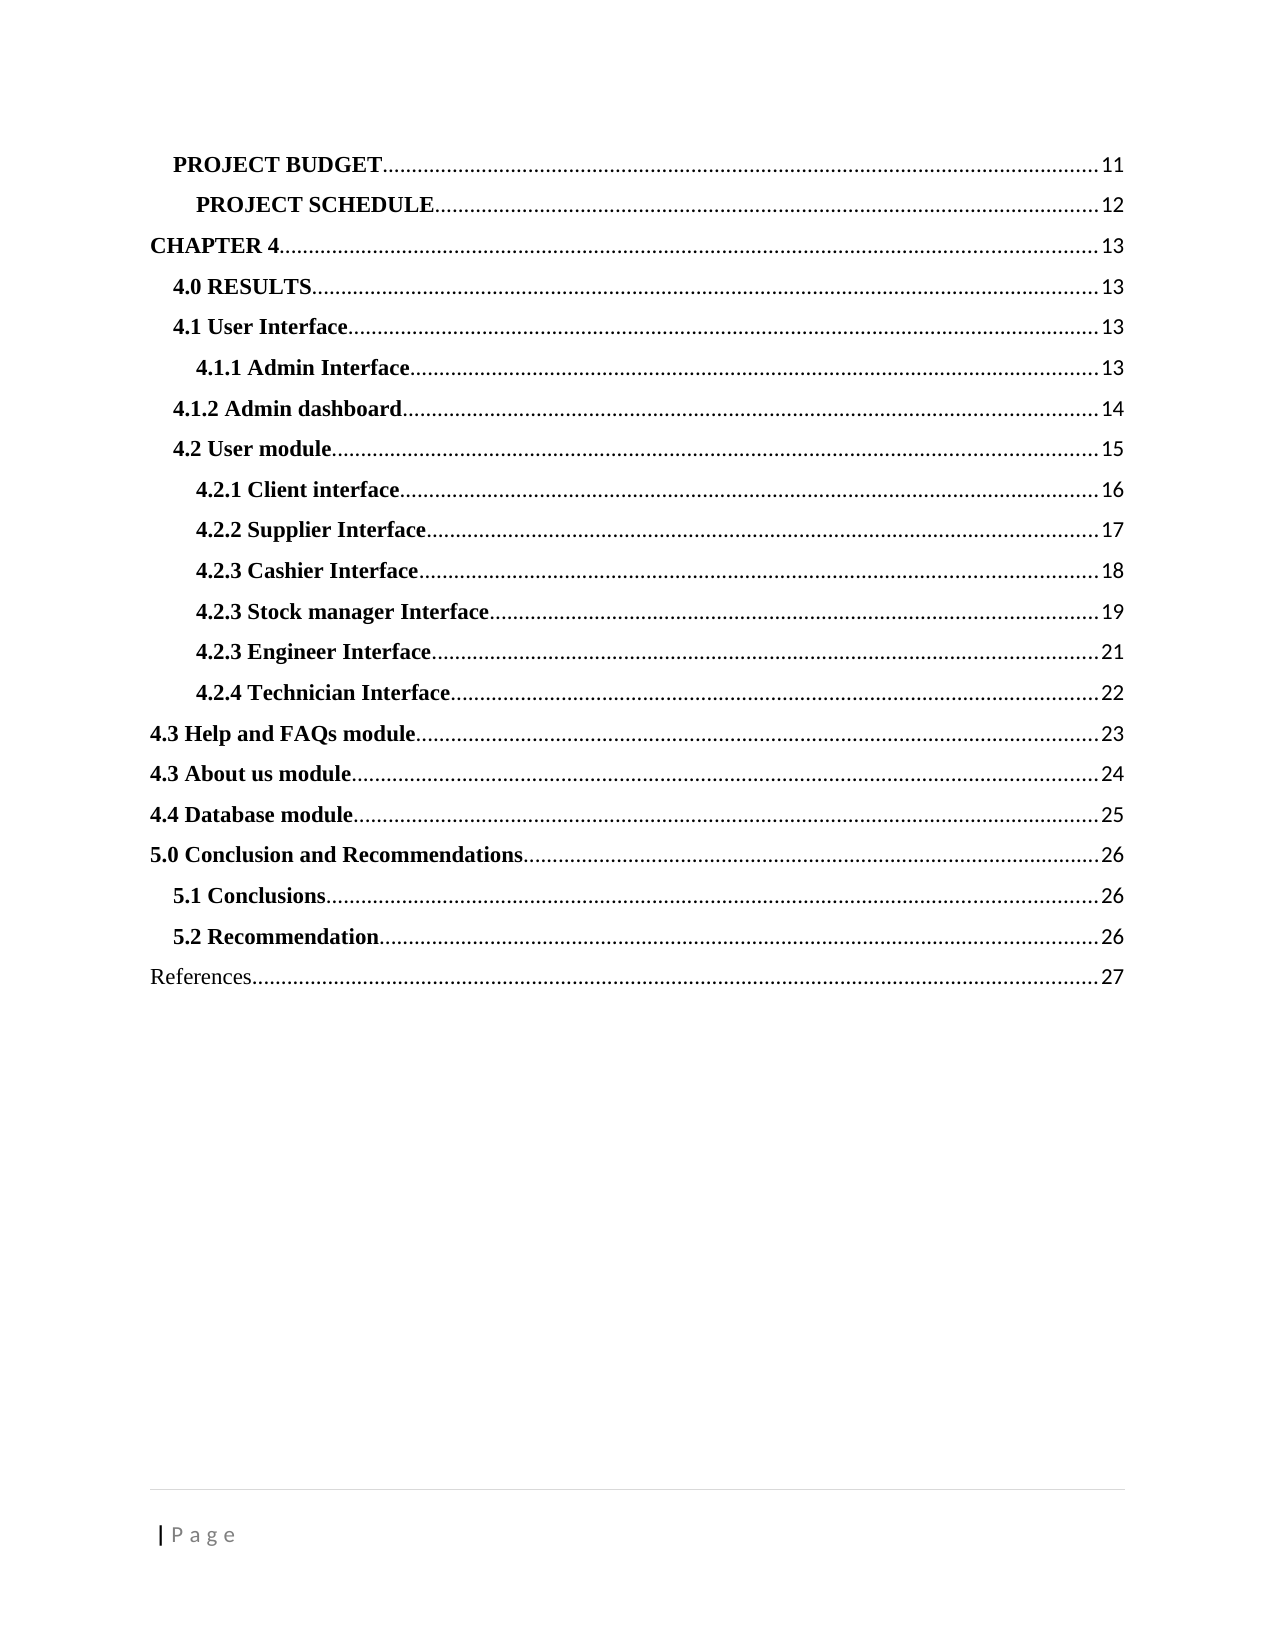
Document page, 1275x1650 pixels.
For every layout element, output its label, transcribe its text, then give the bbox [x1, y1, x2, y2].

text 5.2 Recommendation 26 [173, 922, 1125, 950]
text 4.4 Database module 25 [150, 800, 1125, 828]
text PROJECT BUDGET 11 [173, 150, 1125, 178]
text 4.1.1 Admin Interface 13 [196, 353, 1125, 381]
text 4.1 User Interface 13 [173, 312, 1125, 341]
text References 27 [150, 962, 1125, 991]
text 4.1.2 Admin dashboard 14 [173, 394, 1125, 422]
text 5.1 Conclusions 26 [173, 881, 1125, 909]
text 4.0 RESULTS 13 [173, 272, 1125, 300]
text 4.2.3 Engineer Interface 21 [196, 637, 1125, 666]
text 4.2.2 Supplier Interface 17 [196, 516, 1125, 544]
text CHAPTER 4 13 [150, 231, 1125, 259]
text 4.2.3 Cashier Interface 18 [196, 556, 1125, 584]
text 5.0 Conclusion and Recommendations 26 [150, 841, 1125, 869]
text 4.3 About us module 24 [150, 759, 1125, 787]
text 4.2.3 Stock manager Interface 19 [196, 597, 1125, 625]
text 4.2.4 Technician Interface 22 [196, 678, 1125, 706]
text PROJECT SCHEDULE 12 [196, 191, 1125, 219]
text 4.3 Help and FAQs module 23 [150, 719, 1125, 747]
text 4.2.1 Client interface 16 [196, 475, 1125, 503]
text 4.2 User module 15 [173, 434, 1125, 462]
